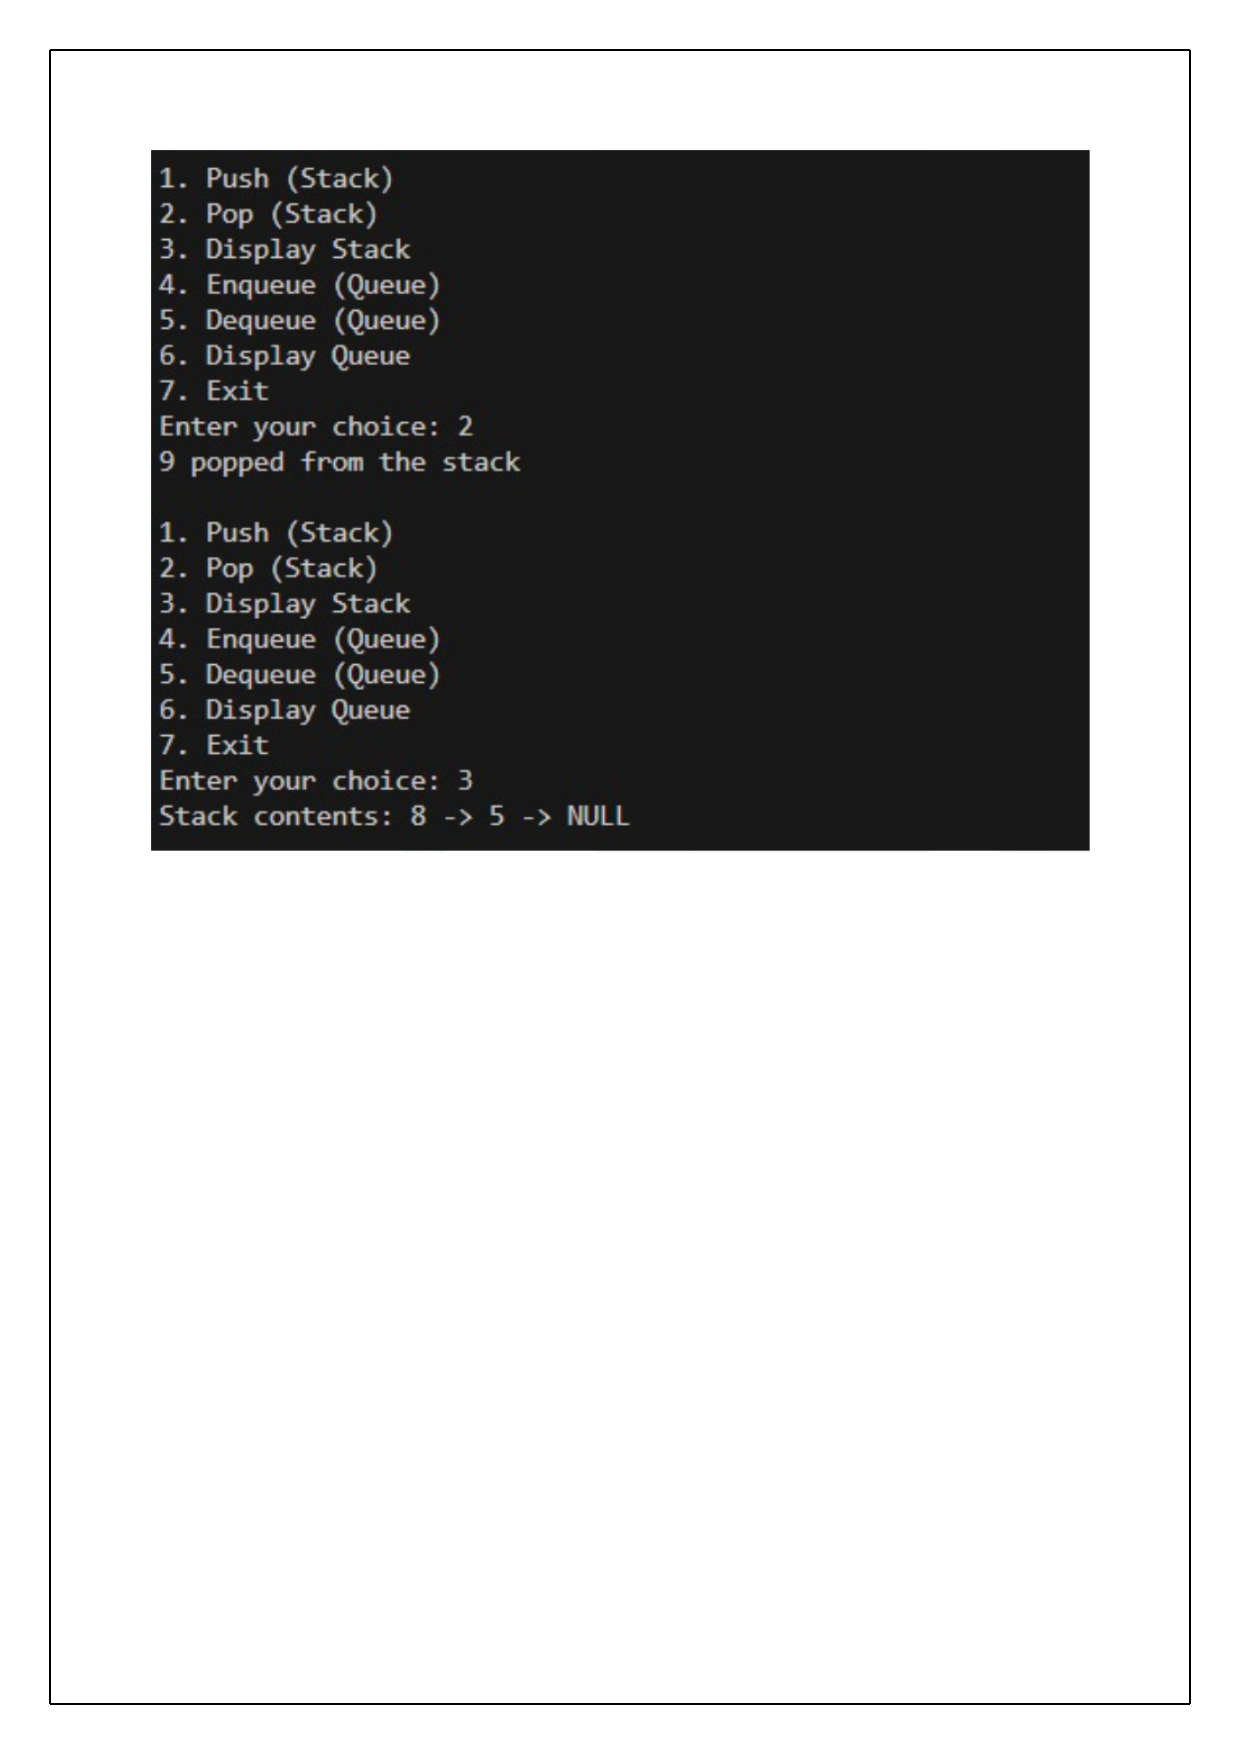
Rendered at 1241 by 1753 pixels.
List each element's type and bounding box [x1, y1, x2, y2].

picture [150, 150, 1090, 853]
